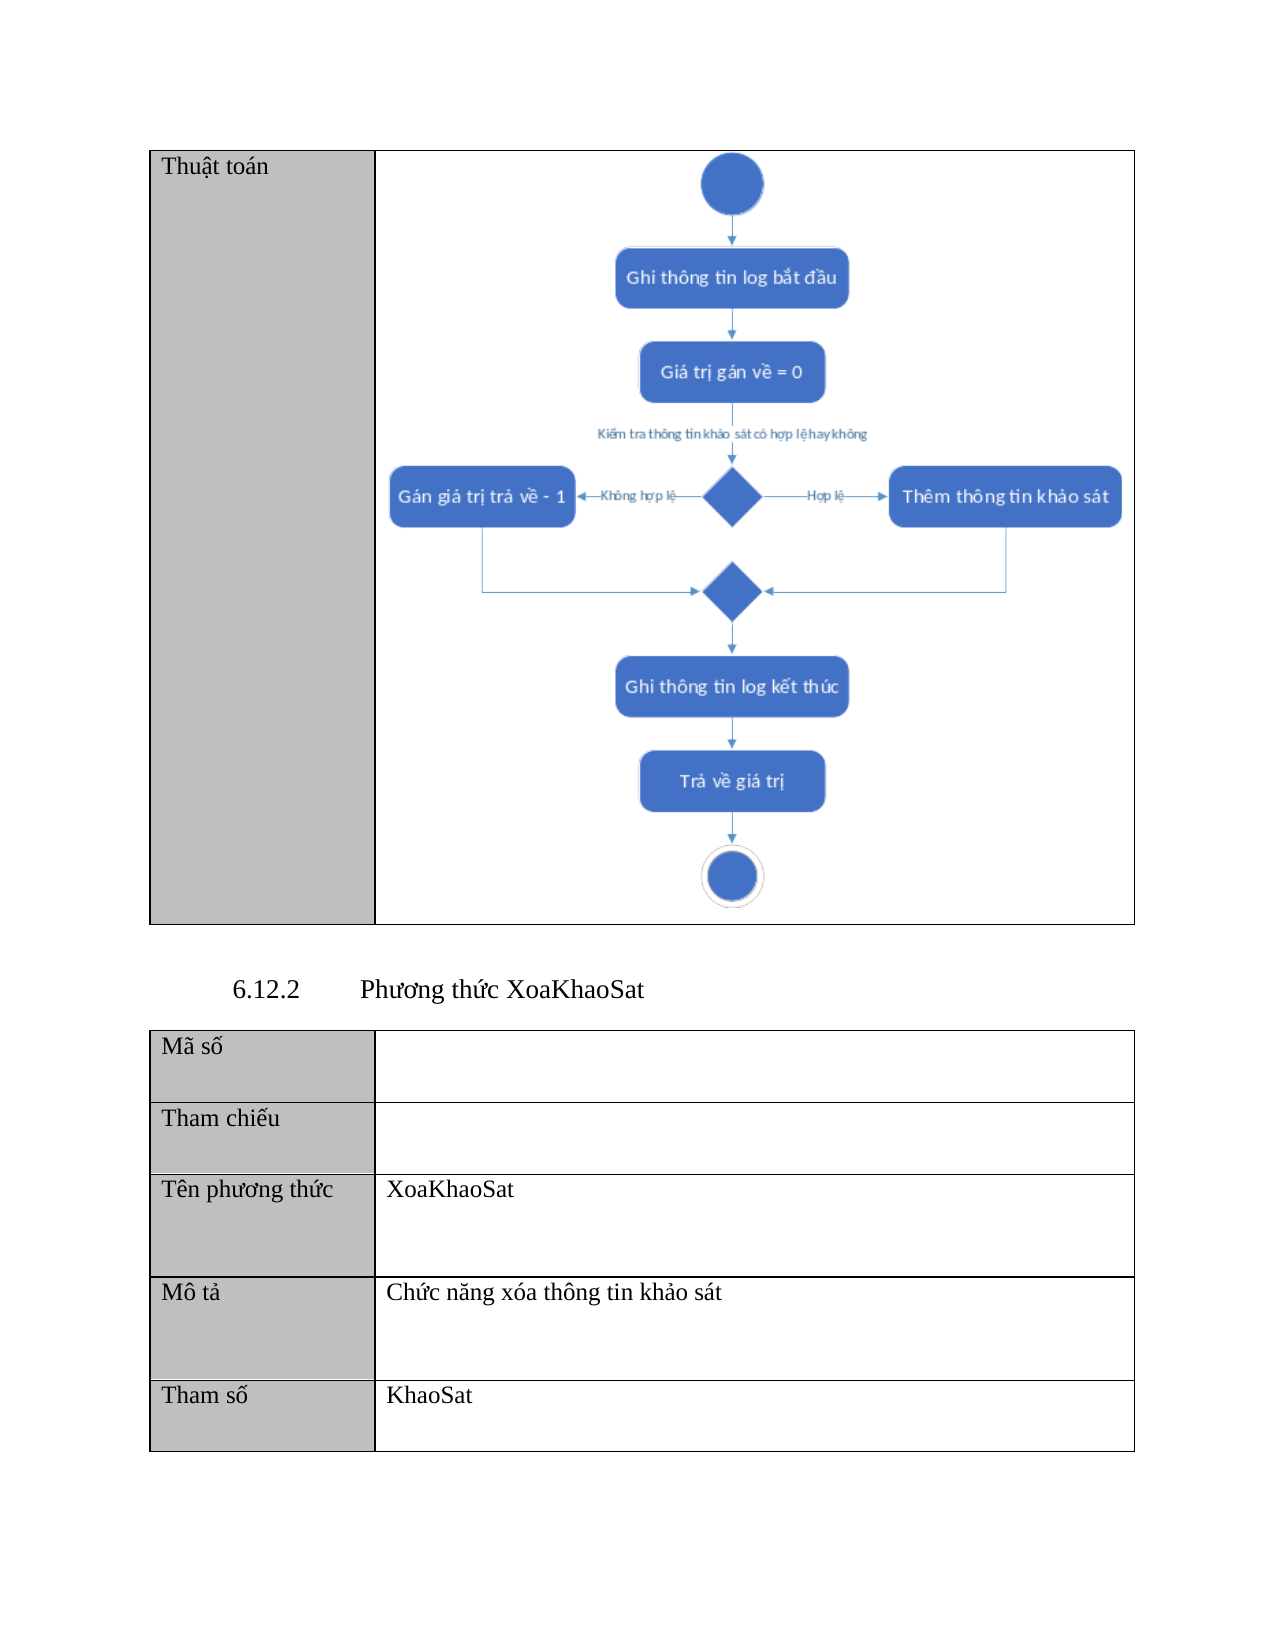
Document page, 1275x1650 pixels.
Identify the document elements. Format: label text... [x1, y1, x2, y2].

table_header [376, 1031, 1134, 1102]
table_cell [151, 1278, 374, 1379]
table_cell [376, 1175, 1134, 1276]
table_cell Tham chiếu [151, 1103, 374, 1173]
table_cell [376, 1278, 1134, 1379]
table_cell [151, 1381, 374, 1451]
table_cell Thuật toán [151, 151, 374, 924]
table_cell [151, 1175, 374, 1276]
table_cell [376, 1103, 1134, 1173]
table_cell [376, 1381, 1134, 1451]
table_cell [376, 151, 1134, 924]
table_header Mã số [151, 1031, 374, 1102]
list Phương thức XoaKhaoSat [300, 973, 1125, 1004]
